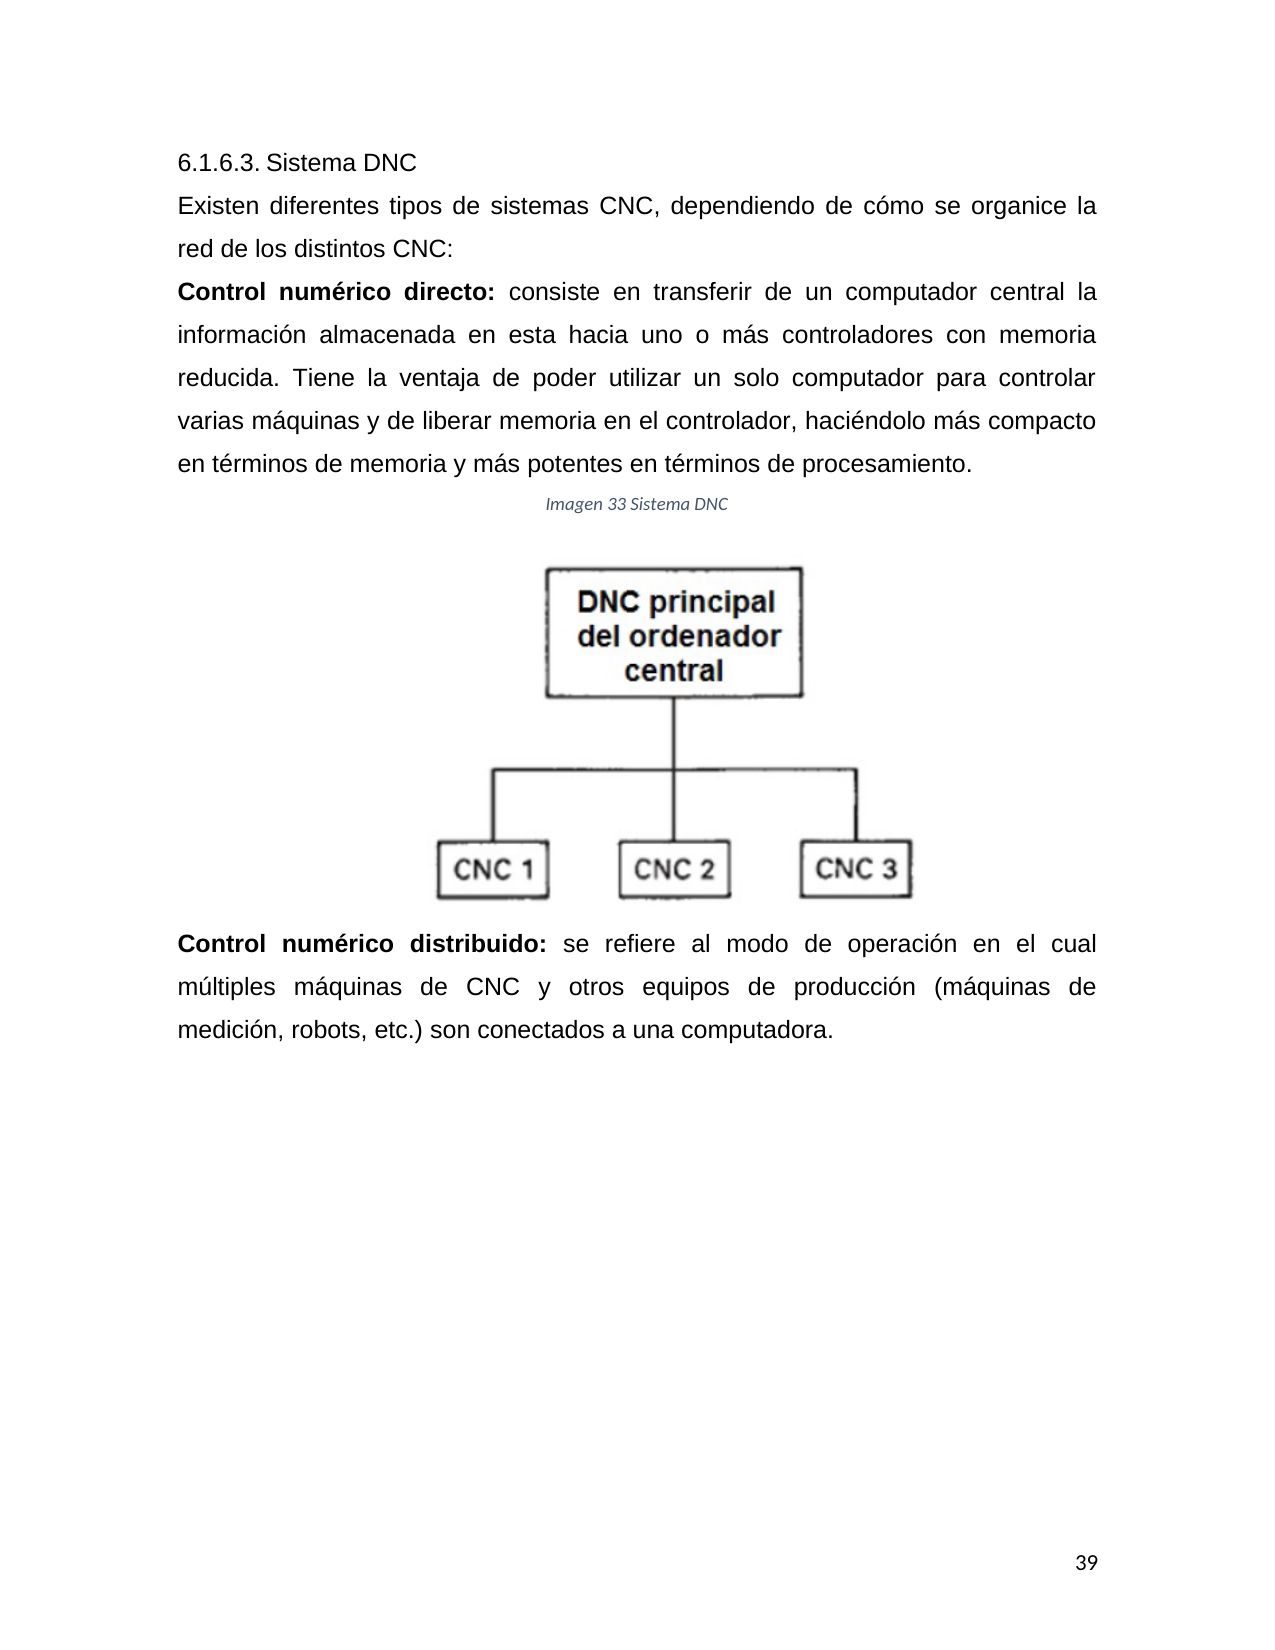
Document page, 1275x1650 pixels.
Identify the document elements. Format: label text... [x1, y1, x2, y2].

text Control numérico directo: consiste en transferir de un computador central la información almacenada en esta hacia uno o más controladores con memoria reducida. Tiene la ventaja de poder utilizar un solo computador para controlar varias máquinas y de liberar memoria en el controlador, haciéndolo más compacto en términos de memoria y más potentes en términos de procesamiento. [177, 277, 1098, 478]
text Sistema DNC [177, 148, 1098, 176]
text Control numérico distribuido: se refiere al modo de operación en el cual múltiples máquinas de CNC y otros equipos de producción (máquinas de medición, robots, etc.) son conectados a una computadora. [177, 929, 1098, 1044]
text Existen diferentes tipos de sistemas CNC, dependiendo de cómo se organice la red de los distintos CNC: [177, 191, 1098, 263]
text Imagen 33 Sistema DNC [177, 493, 1098, 516]
picture [416, 536, 934, 929]
